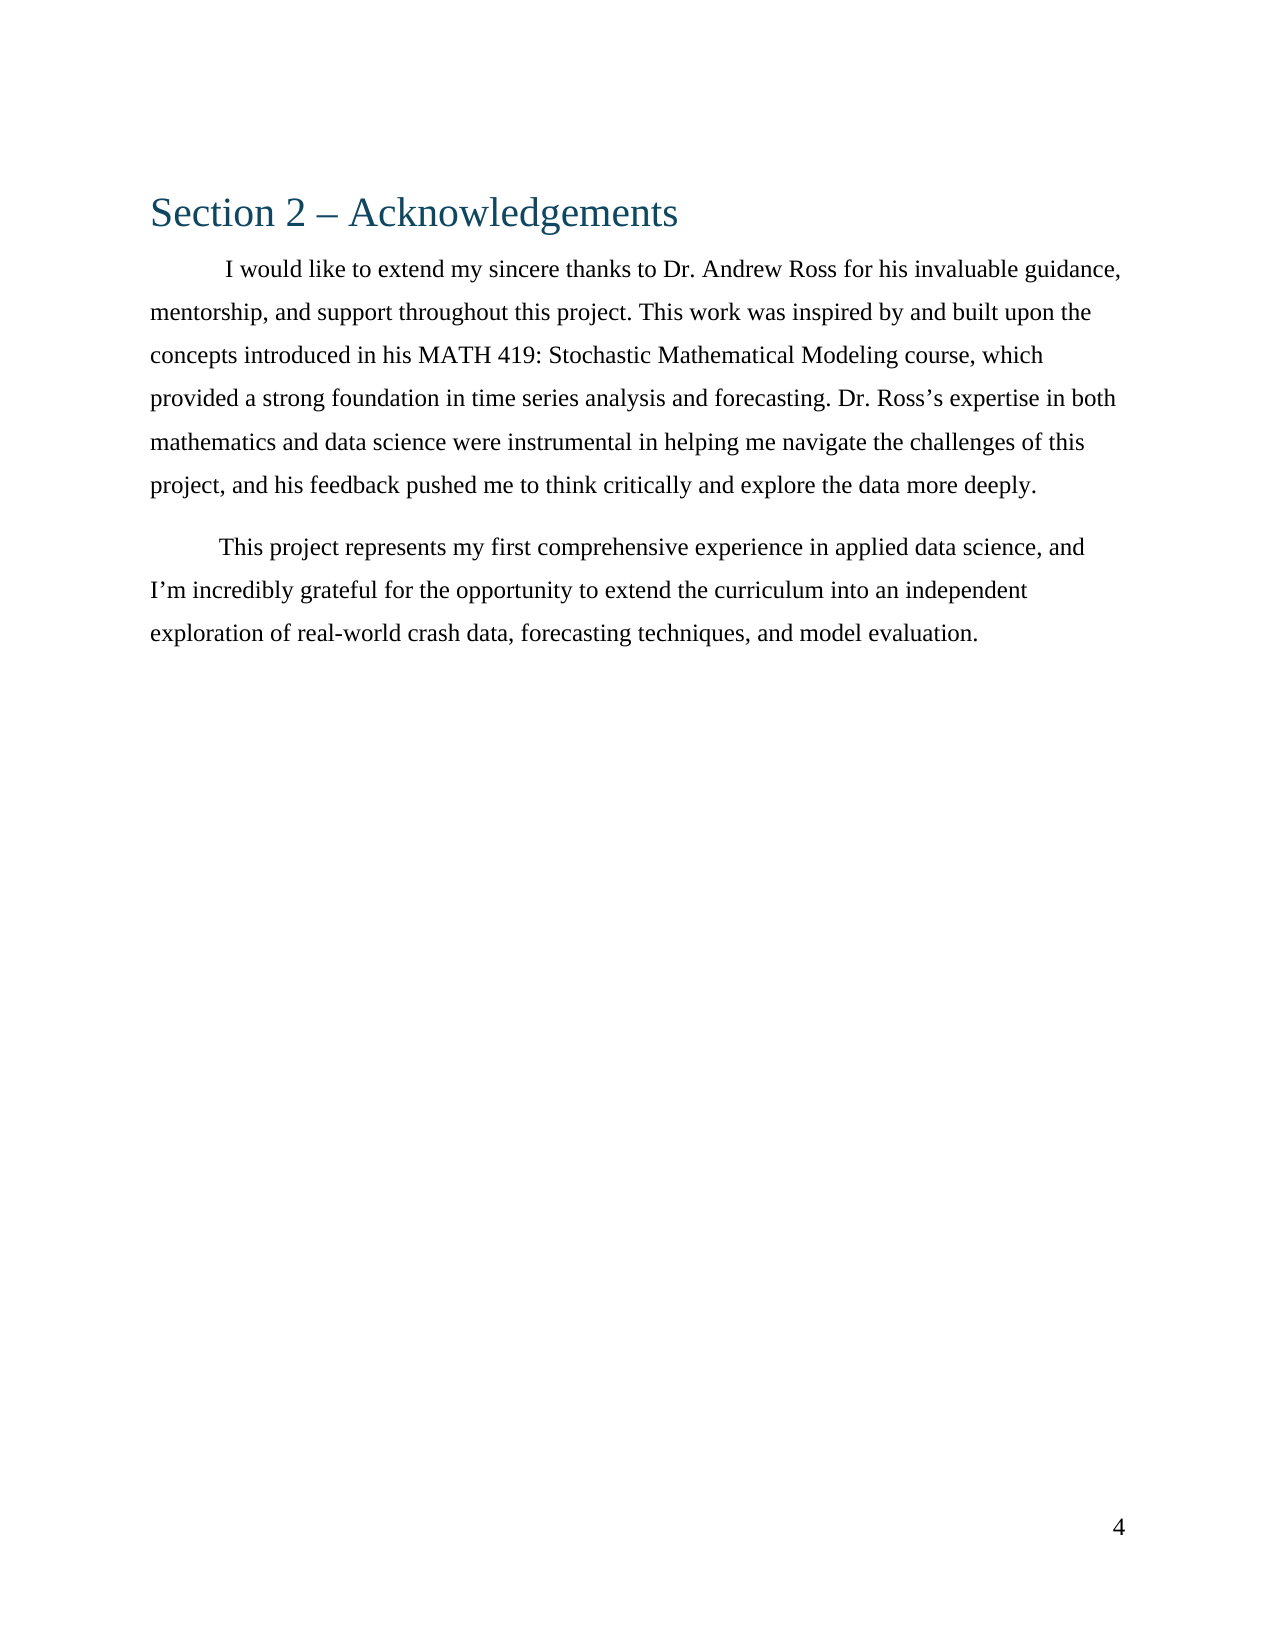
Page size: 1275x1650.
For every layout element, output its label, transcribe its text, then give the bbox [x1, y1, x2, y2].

text This project represents my first comprehensive experience in applied data science, and I’m incredibly grateful for the opportunity to extend the curriculum into an independent exploration of real-world crash data, forecasting techniques, and model evaluation. [150, 532, 1125, 647]
subtitle Section 2 – Acknowledgements [150, 187, 1125, 235]
text I would like to extend my sincere thanks to Dr. Andrew Ross for his invaluable guidance, mentorship, and support throughout this project. This work was inspired by and built upon the concepts introduced in his MATH 419: Stochastic Mathematical Modeling course, which provided a strong foundation in time series analysis and forecasting. Dr. Ross’s expertise in both mathematics and data science were instrumental in helping me navigate the challenges of this project, and his feedback pushed me to think critically and explore the data more deeply. [150, 254, 1125, 498]
